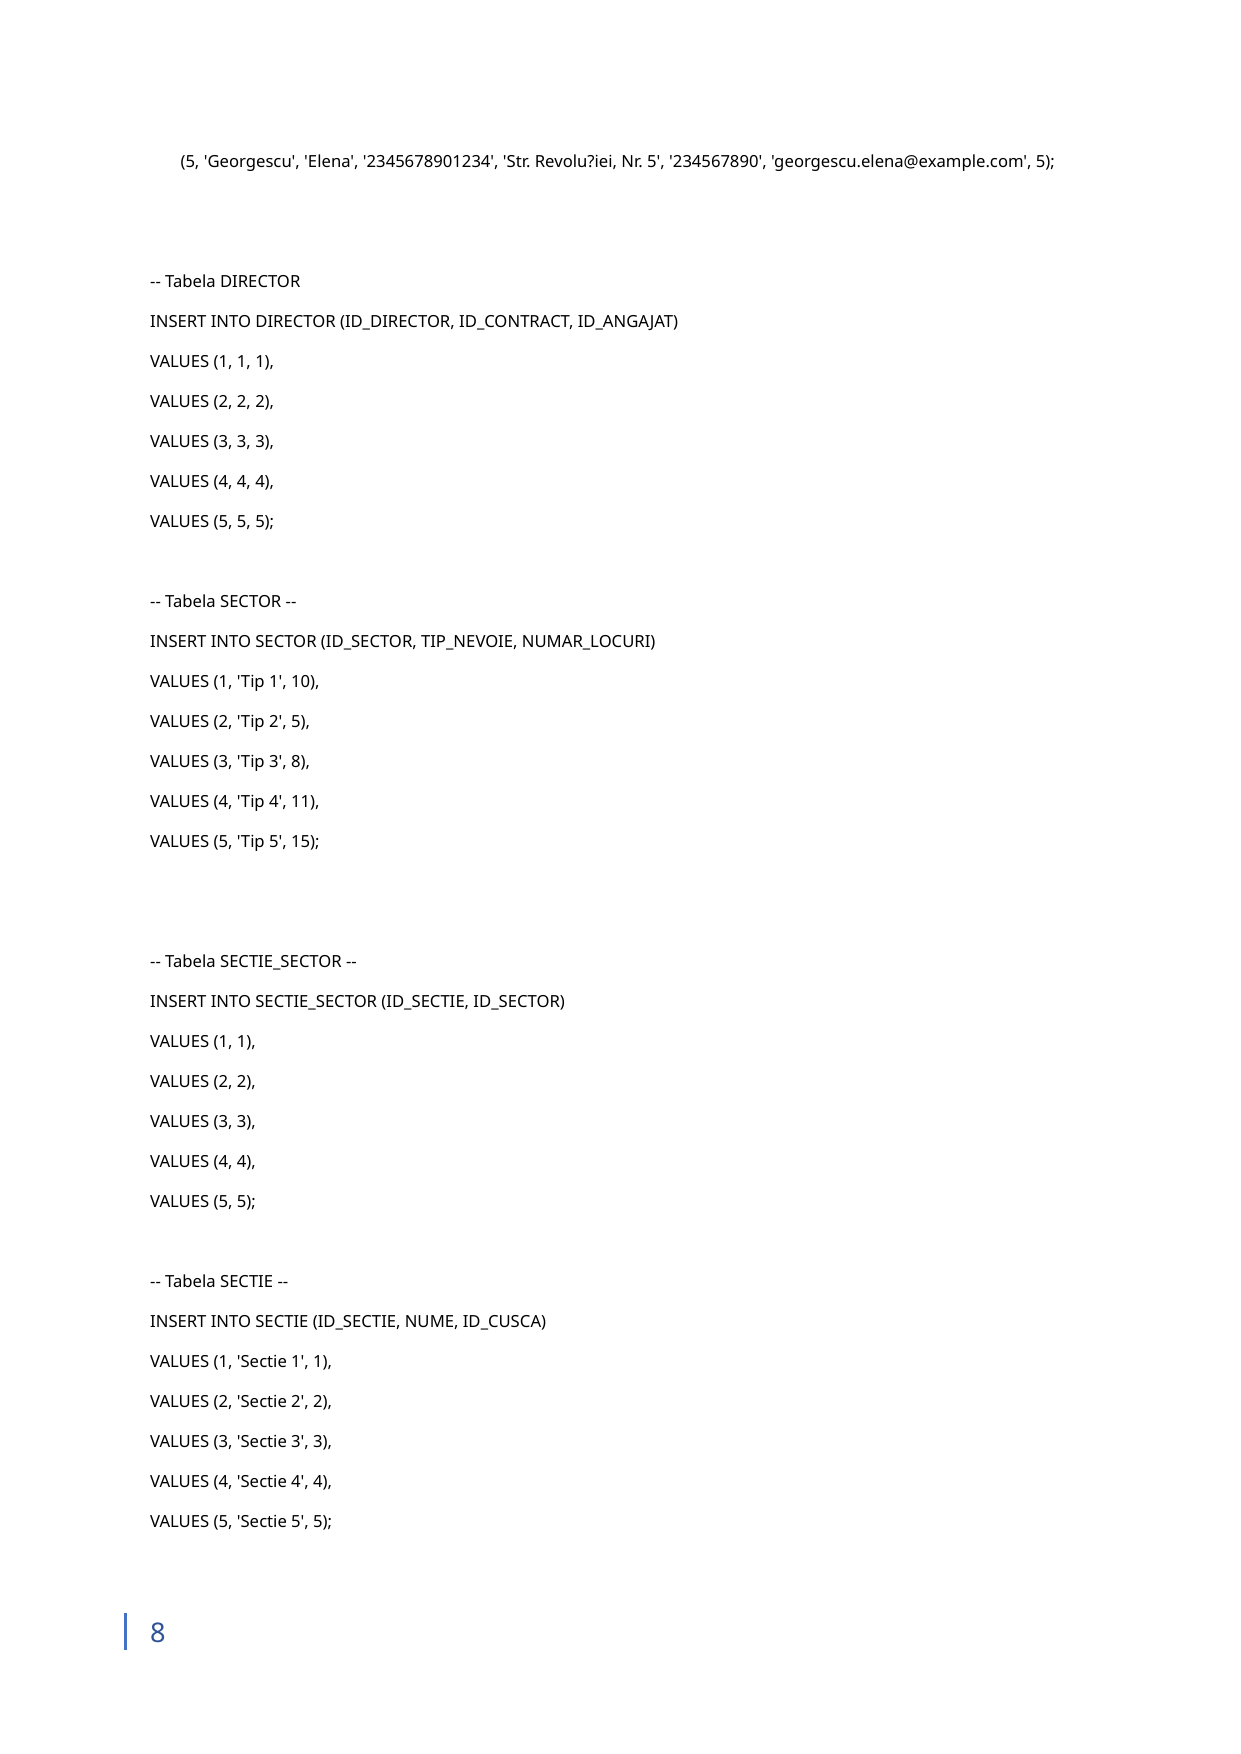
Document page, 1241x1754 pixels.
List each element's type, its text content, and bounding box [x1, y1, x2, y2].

text -- Tabela SECTIE -- [150, 1270, 1090, 1293]
text -- Tabela SECTIE_SECTOR -- [150, 950, 1090, 973]
text VALUES (3, 3), [150, 1110, 1090, 1133]
text VALUES (2, 'Tip 2', 5), [150, 710, 1090, 733]
text VALUES (1, 'Sectie 1', 1), [150, 1350, 1090, 1373]
text VALUES (2, 2), [150, 1070, 1090, 1093]
text VALUES (4, 4), [150, 1150, 1090, 1173]
text VALUES (1, 1, 1), [150, 350, 1090, 373]
text VALUES (5, 'Sectie 5', 5); [150, 1510, 1090, 1533]
text VALUES (3, 3, 3), [150, 430, 1090, 453]
text INSERT INTO SECTIE_SECTOR (ID_SECTIE, ID_SECTOR) [150, 990, 1090, 1013]
text (5, 'Georgescu', 'Elena', '2345678901234', 'Str. Revolu?iei, Nr. 5', '234567890', 'georgescu.elena@example.com', 5); [150, 150, 1090, 173]
text INSERT INTO SECTIE (ID_SECTIE, NUME, ID_CUSCA) [150, 1310, 1090, 1333]
text VALUES (5, 5, 5); [150, 510, 1090, 533]
text VALUES (3, 'Sectie 3', 3), [150, 1430, 1090, 1453]
text VALUES (1, 'Tip 1', 10), [150, 670, 1090, 693]
text VALUES (4, 'Sectie 4', 4), [150, 1470, 1090, 1493]
text VALUES (3, 'Tip 3', 8), [150, 750, 1090, 773]
text -- Tabela DIRECTOR [150, 270, 1090, 293]
text VALUES (2, 'Sectie 2', 2), [150, 1390, 1090, 1413]
text VALUES (2, 2, 2), [150, 390, 1090, 413]
text INSERT INTO DIRECTOR (ID_DIRECTOR, ID_CONTRACT, ID_ANGAJAT) [150, 310, 1090, 333]
text INSERT INTO SECTOR (ID_SECTOR, TIP_NEVOIE, NUMAR_LOCURI) [150, 630, 1090, 653]
text VALUES (1, 1), [150, 1030, 1090, 1053]
text -- Tabela SECTOR -- [150, 590, 1090, 613]
text VALUES (5, 'Tip 5', 15); [150, 830, 1090, 853]
text VALUES (4, 4, 4), [150, 470, 1090, 493]
text VALUES (5, 5); [150, 1190, 1090, 1213]
text VALUES (4, 'Tip 4', 11), [150, 790, 1090, 813]
